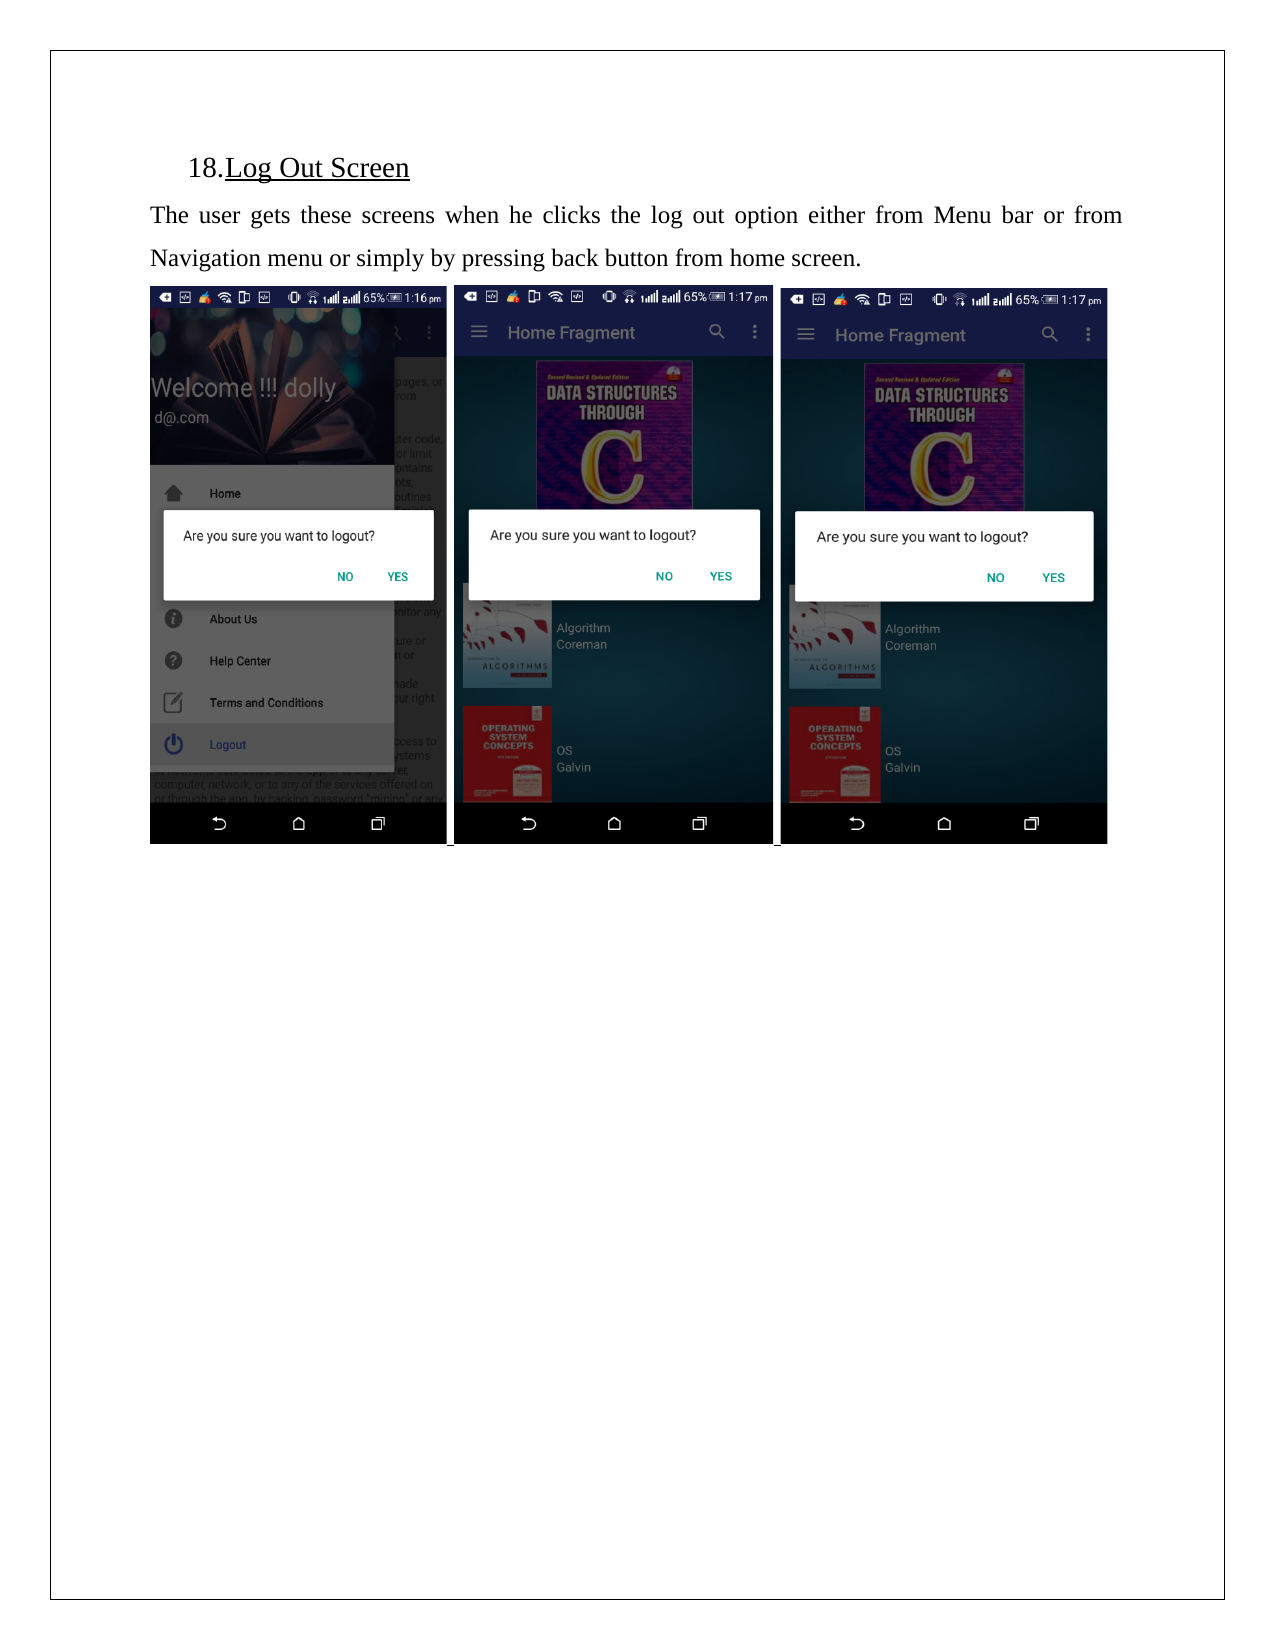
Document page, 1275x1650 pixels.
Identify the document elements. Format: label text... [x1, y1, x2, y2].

picture [454, 285, 774, 844]
table_cell [139, 285, 1136, 856]
picture [780, 288, 1108, 844]
table_cell Log Out Screen The user gets these screens when he clicks the log out option either from Menu bar or from Navigation menu or simply by pressing back button from home screen. [139, 150, 1136, 285]
picture [150, 286, 447, 844]
